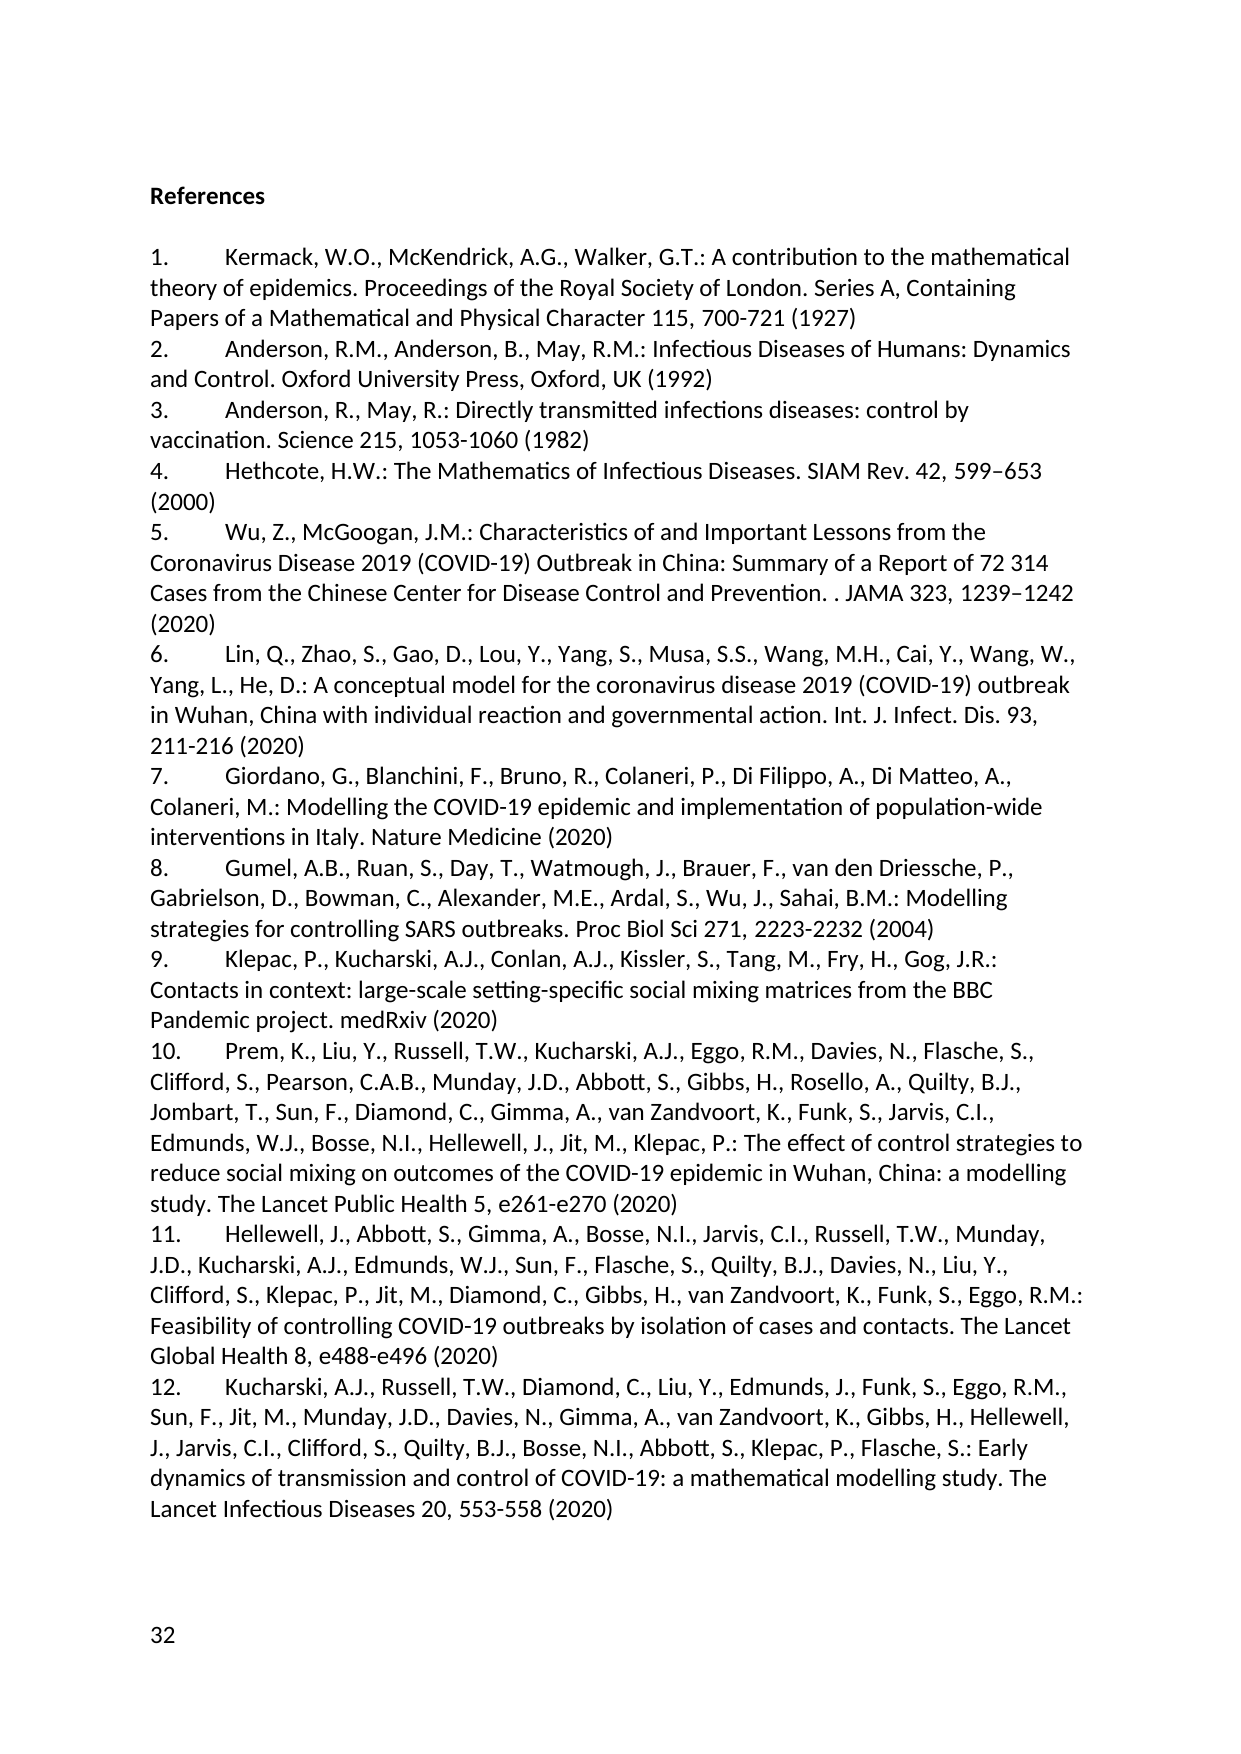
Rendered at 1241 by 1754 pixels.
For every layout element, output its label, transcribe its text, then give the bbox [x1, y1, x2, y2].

text 2. Anderson, R.M., Anderson, B., May, R.M.: Infectious Diseases of Humans: Dynamics and Control. Oxford University Press, Oxford, UK (1992) [150, 333, 1090, 394]
text References [150, 181, 1090, 211]
text 3. Anderson, R., May, R.: Directly transmitted infections diseases: control by vaccination. Science 215, 1053-1060 (1982) [150, 394, 1090, 455]
text 8. Gumel, A.B., Ruan, S., Day, T., Watmough, J., Brauer, F., van den Driessche, P., Gabrielson, D., Bowman, C., Alexander, M.E., Ardal, S., Wu, J., Sahai, B.M.: Modelling strategies for controlling SARS outbreaks. Proc Biol Sci 271, 2223-2232 (2004) [150, 852, 1090, 943]
text 10. Prem, K., Liu, Y., Russell, T.W., Kucharski, A.J., Eggo, R.M., Davies, N., Flasche, S., Clifford, S., Pearson, C.A.B., Munday, J.D., Abbott, S., Gibbs, H., Rosello, A., Quilty, B.J., Jombart, T., Sun, F., Diamond, C., Gimma, A., van Zandvoort, K., Funk, S., Jarvis, C.I., Edmunds, W.J., Bosse, N.I., Hellewell, J., Jit, M., Klepac, P.: The effect of control strategies to reduce social mixing on outcomes of the COVID-19 epidemic in Wuhan, China: a modelling study. The Lancet Public Health 5, e261-e270 (2020) [150, 1035, 1090, 1218]
text 9. Klepac, P., Kucharski, A.J., Conlan, A.J., Kissler, S., Tang, M., Fry, H., Gog, J.R.: Contacts in context: large-scale setting-specific social mixing matrices from the BBC Pandemic project. medRxiv (2020) [150, 943, 1090, 1035]
text 11. Hellewell, J., Abbott, S., Gimma, A., Bosse, N.I., Jarvis, C.I., Russell, T.W., Munday, J.D., Kucharski, A.J., Edmunds, W.J., Sun, F., Flasche, S., Quilty, B.J., Davies, N., Liu, Y., Clifford, S., Klepac, P., Jit, M., Diamond, C., Gibbs, H., van Zandvoort, K., Funk, S., Eggo, R.M.: Feasibility of controlling COVID-19 outbreaks by isolation of cases and contacts. The Lancet Global Health 8, e488-e496 (2020) [150, 1218, 1090, 1371]
text 1. Kermack, W.O., McKendrick, A.G., Walker, G.T.: A contribution to the mathematical theory of epidemics. Proceedings of the Royal Society of London. Series A, Containing Papers of a Mathematical and Physical Character 115, 700-721 (1927) [150, 242, 1090, 333]
text 7. Giordano, G., Blanchini, F., Bruno, R., Colaneri, P., Di Filippo, A., Di Matteo, A., Colaneri, M.: Modelling the COVID-19 epidemic and implementation of population-wide interventions in Italy. Nature Medicine (2020) [150, 760, 1090, 852]
text 6. Lin, Q., Zhao, S., Gao, D., Lou, Y., Yang, S., Musa, S.S., Wang, M.H., Cai, Y., Wang, W., Yang, L., He, D.: A conceptual model for the coronavirus disease 2019 (COVID-19) outbreak in Wuhan, China with individual reaction and governmental action. Int. J. Infect. Dis. 93, 211-216 (2020) [150, 638, 1090, 760]
text 4. Hethcote, H.W.: The Mathematics of Infectious Diseases. SIAM Rev. 42, 599–653 (2000) [150, 455, 1090, 516]
text 12. Kucharski, A.J., Russell, T.W., Diamond, C., Liu, Y., Edmunds, J., Funk, S., Eggo, R.M., Sun, F., Jit, M., Munday, J.D., Davies, N., Gimma, A., van Zandvoort, K., Gibbs, H., Hellewell, J., Jarvis, C.I., Clifford, S., Quilty, B.J., Bosse, N.I., Abbott, S., Klepac, P., Flasche, S.: Early dynamics of transmission and control of COVID-19: a mathematical modelling study. The Lancet Infectious Diseases 20, 553-558 (2020) [150, 1371, 1090, 1523]
text 5. Wu, Z., McGoogan, J.M.: Characteristics of and Important Lessons from the Coronavirus Disease 2019 (COVID-19) Outbreak in China: Summary of a Report of 72 314 Cases from the Chinese Center for Disease Control and Prevention. . JAMA 323, 1239–1242 (2020) [150, 516, 1090, 638]
